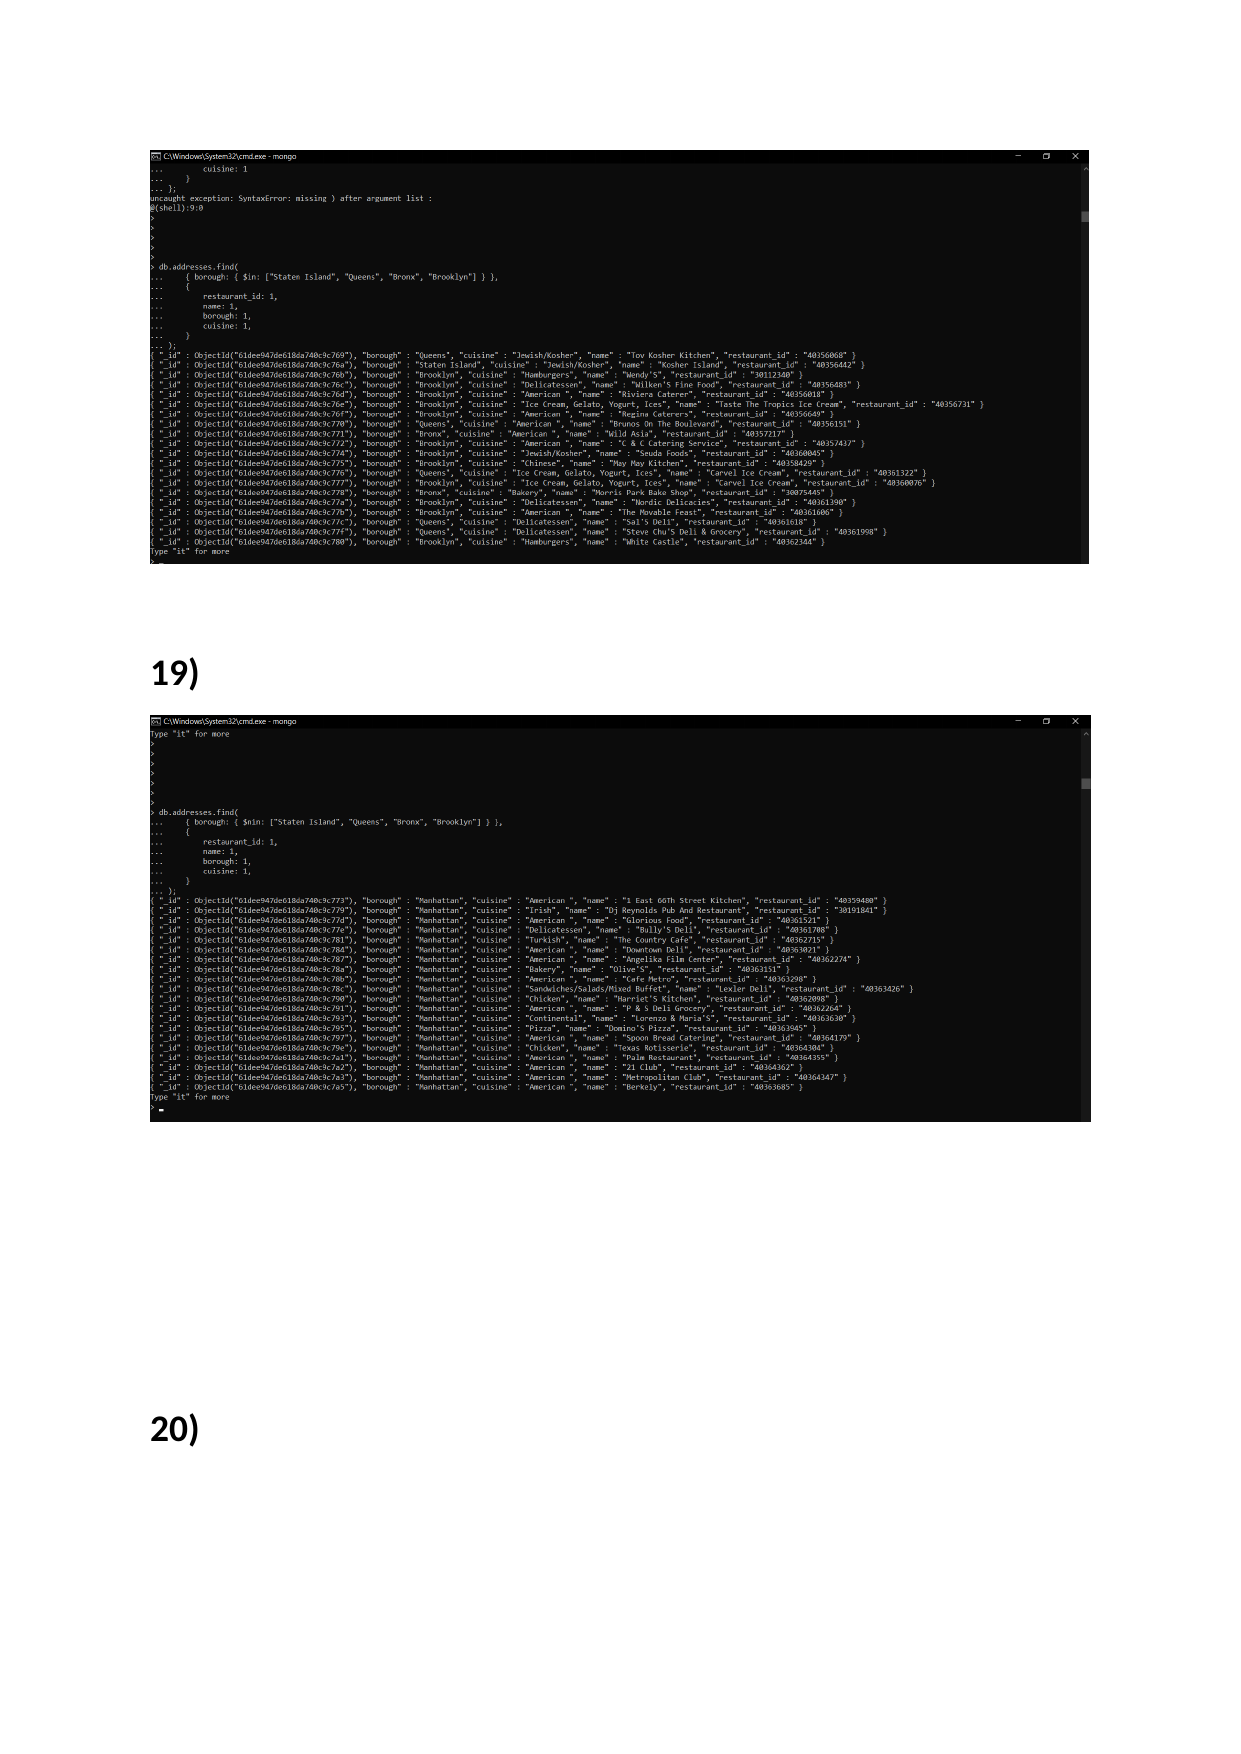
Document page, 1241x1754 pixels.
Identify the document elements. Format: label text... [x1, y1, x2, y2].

text 20) [150, 1404, 1090, 1450]
picture [150, 715, 1091, 1122]
text 19) [150, 649, 1090, 694]
picture [150, 150, 1089, 564]
